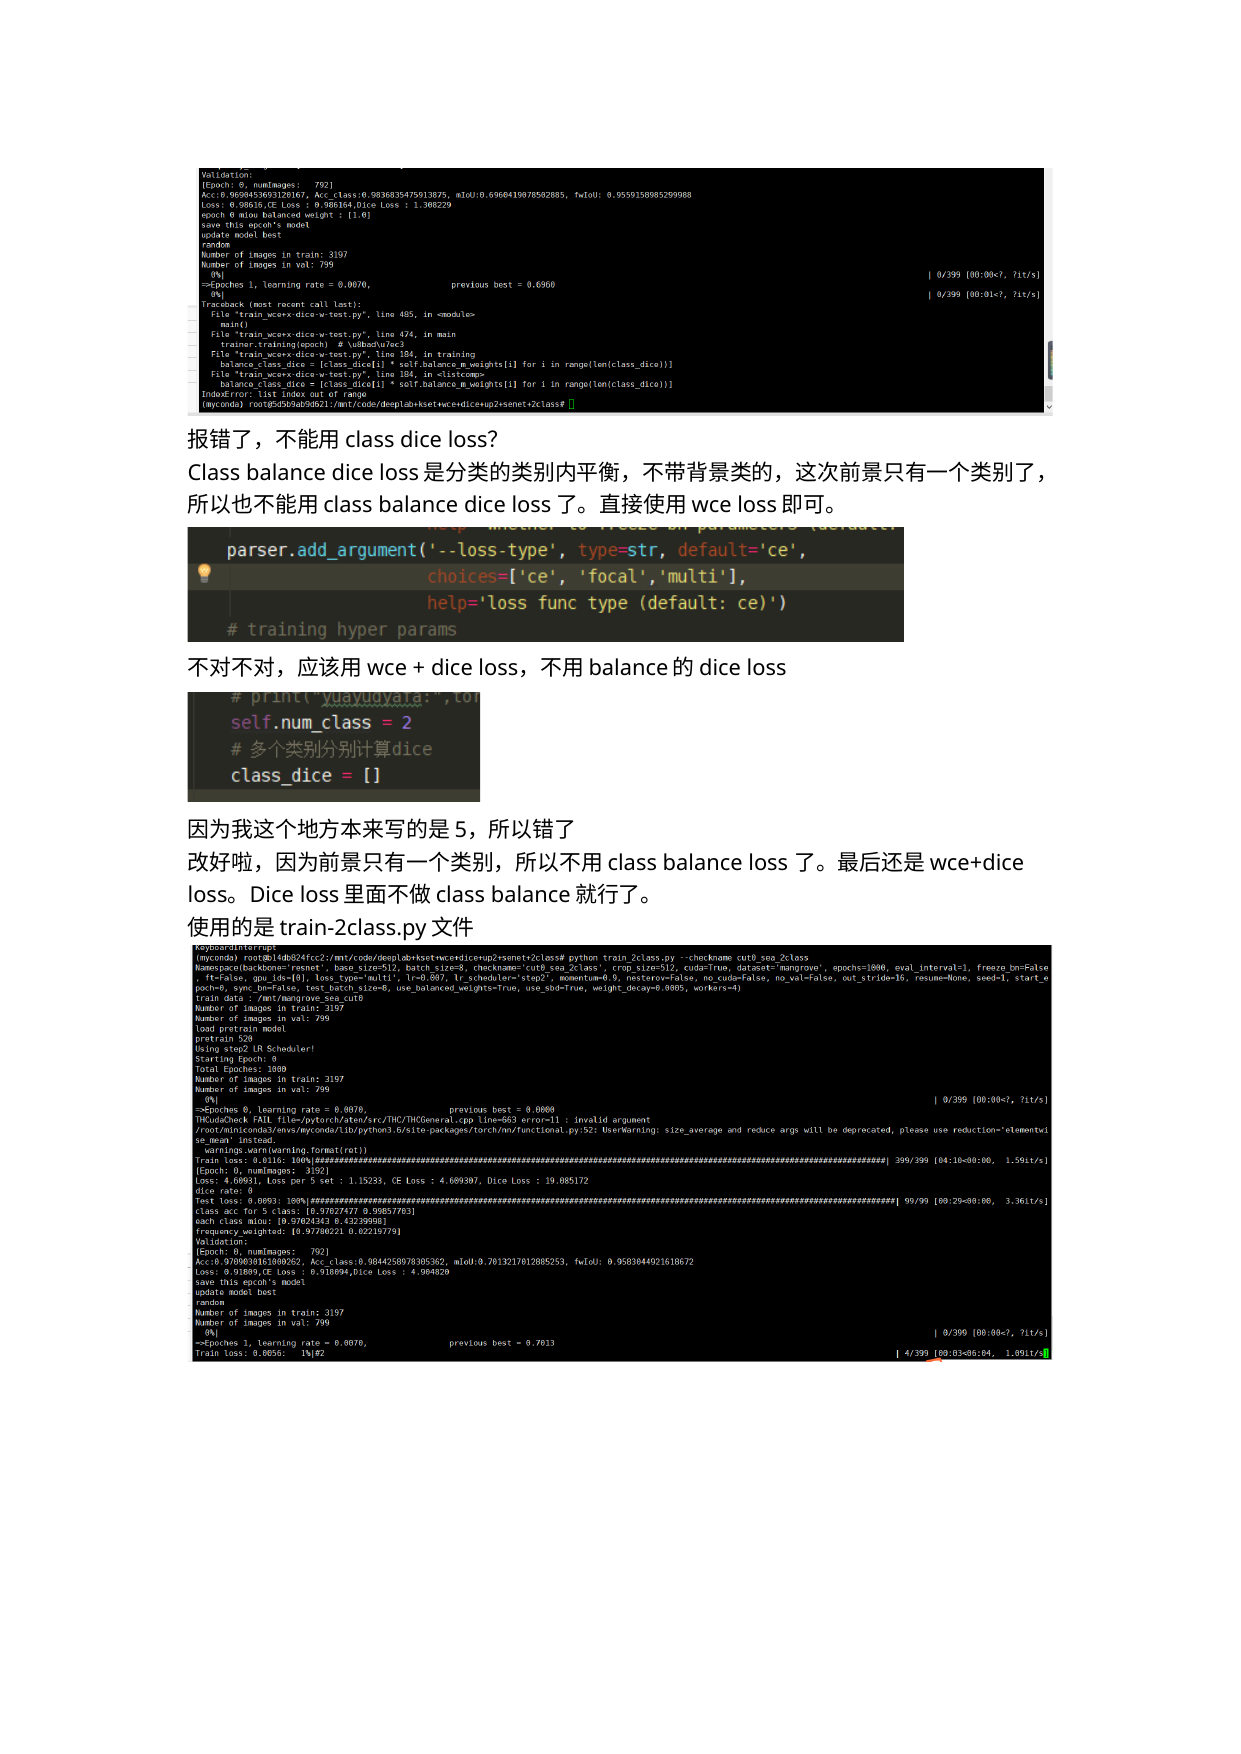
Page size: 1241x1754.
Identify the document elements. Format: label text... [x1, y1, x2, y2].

picture [187, 527, 904, 642]
text 改好啦，因为前景只有一个类别，所以不用class balance loss 了。最后还是wce+dice loss。Dice loss里面不做class balance就行了。 [187, 844, 1053, 909]
text 因为我这个地方本来写的是5，所以错了 [187, 812, 1053, 844]
text 报错了，不能用class dice loss？ [187, 422, 1053, 454]
text 不对不对，应该用wce + dice loss，不用balance的dice loss [187, 649, 1053, 682]
picture [187, 945, 1053, 1362]
picture [187, 168, 1053, 416]
text 使用的是train-2class.py文件 [187, 909, 1053, 942]
picture [187, 692, 481, 802]
text Class balance dice loss是分类的类别内平衡，不带背景类的，这次前景只有一个类别了，所以也不能用class balance dice loss了。直接使用wce loss即可。 [187, 454, 1053, 519]
